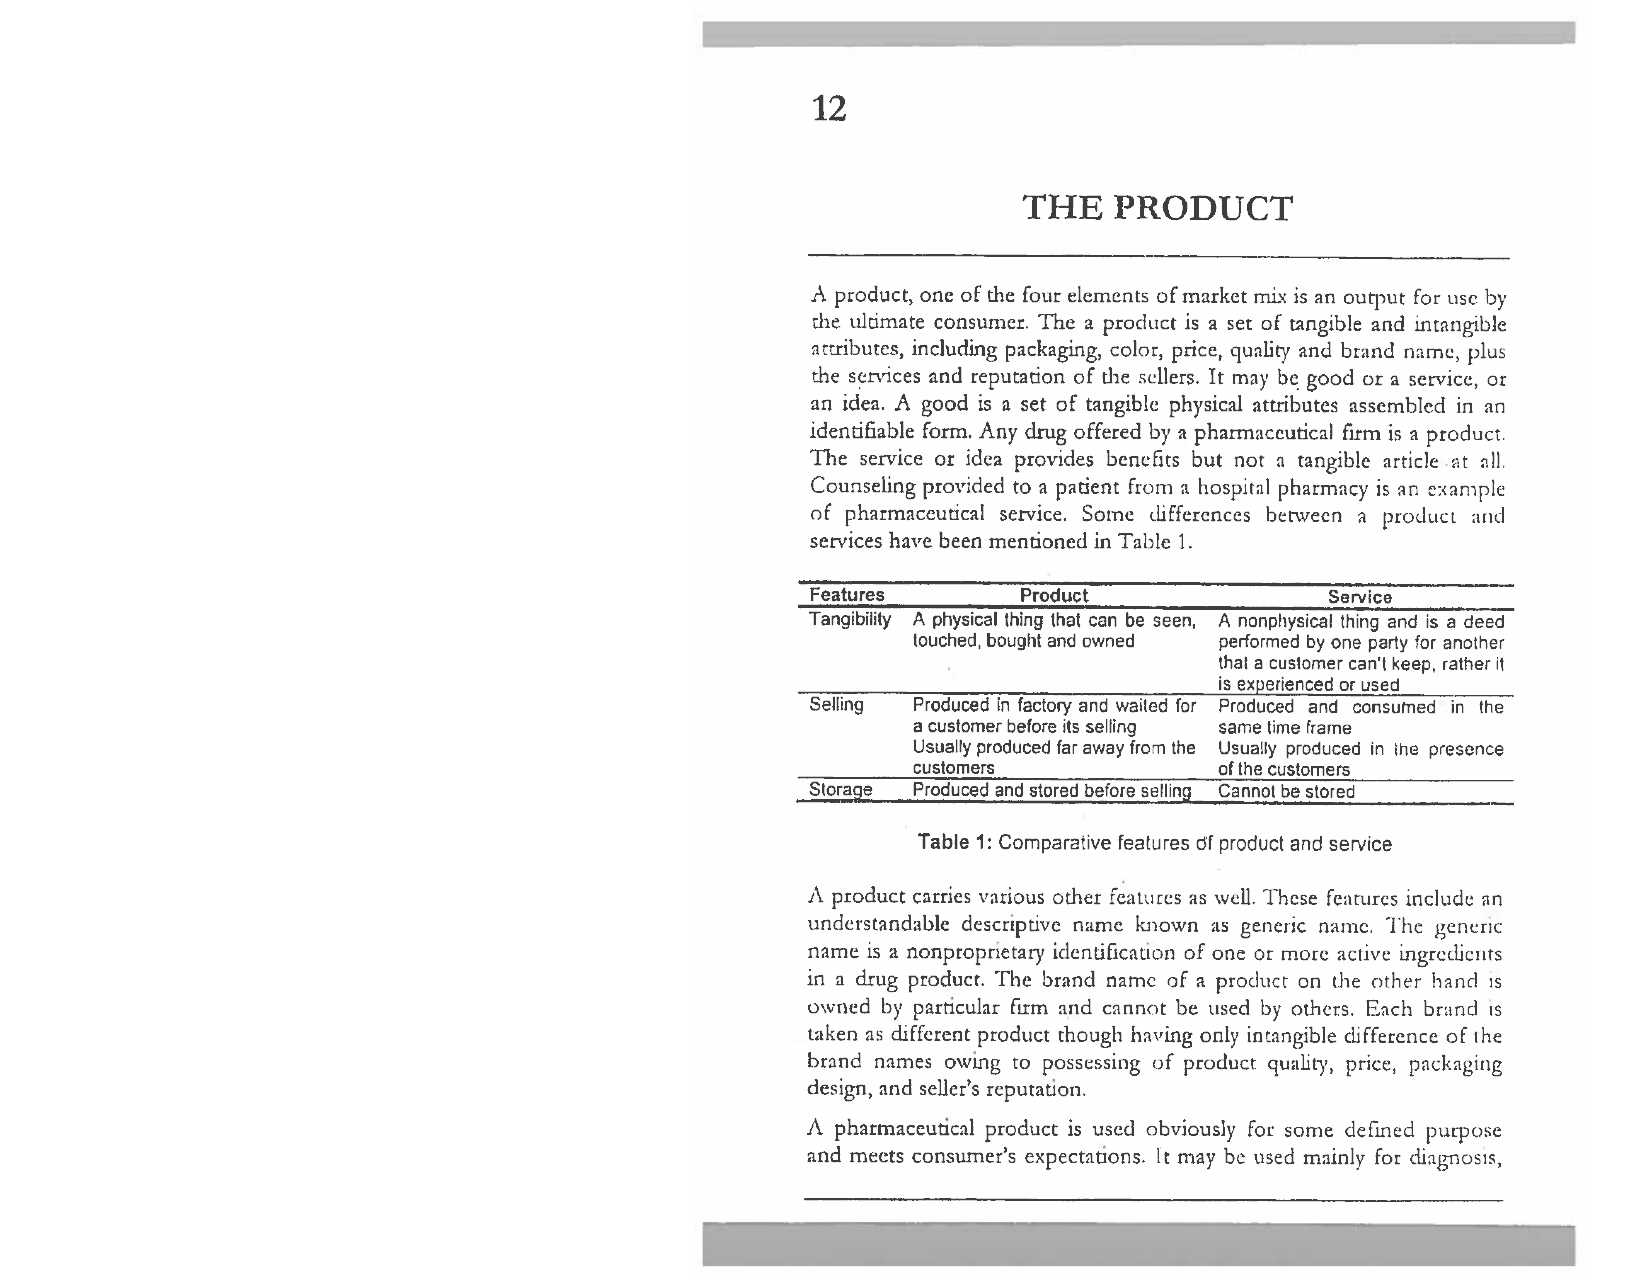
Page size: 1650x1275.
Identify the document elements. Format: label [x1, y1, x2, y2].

picture [694, 0, 1590, 1275]
